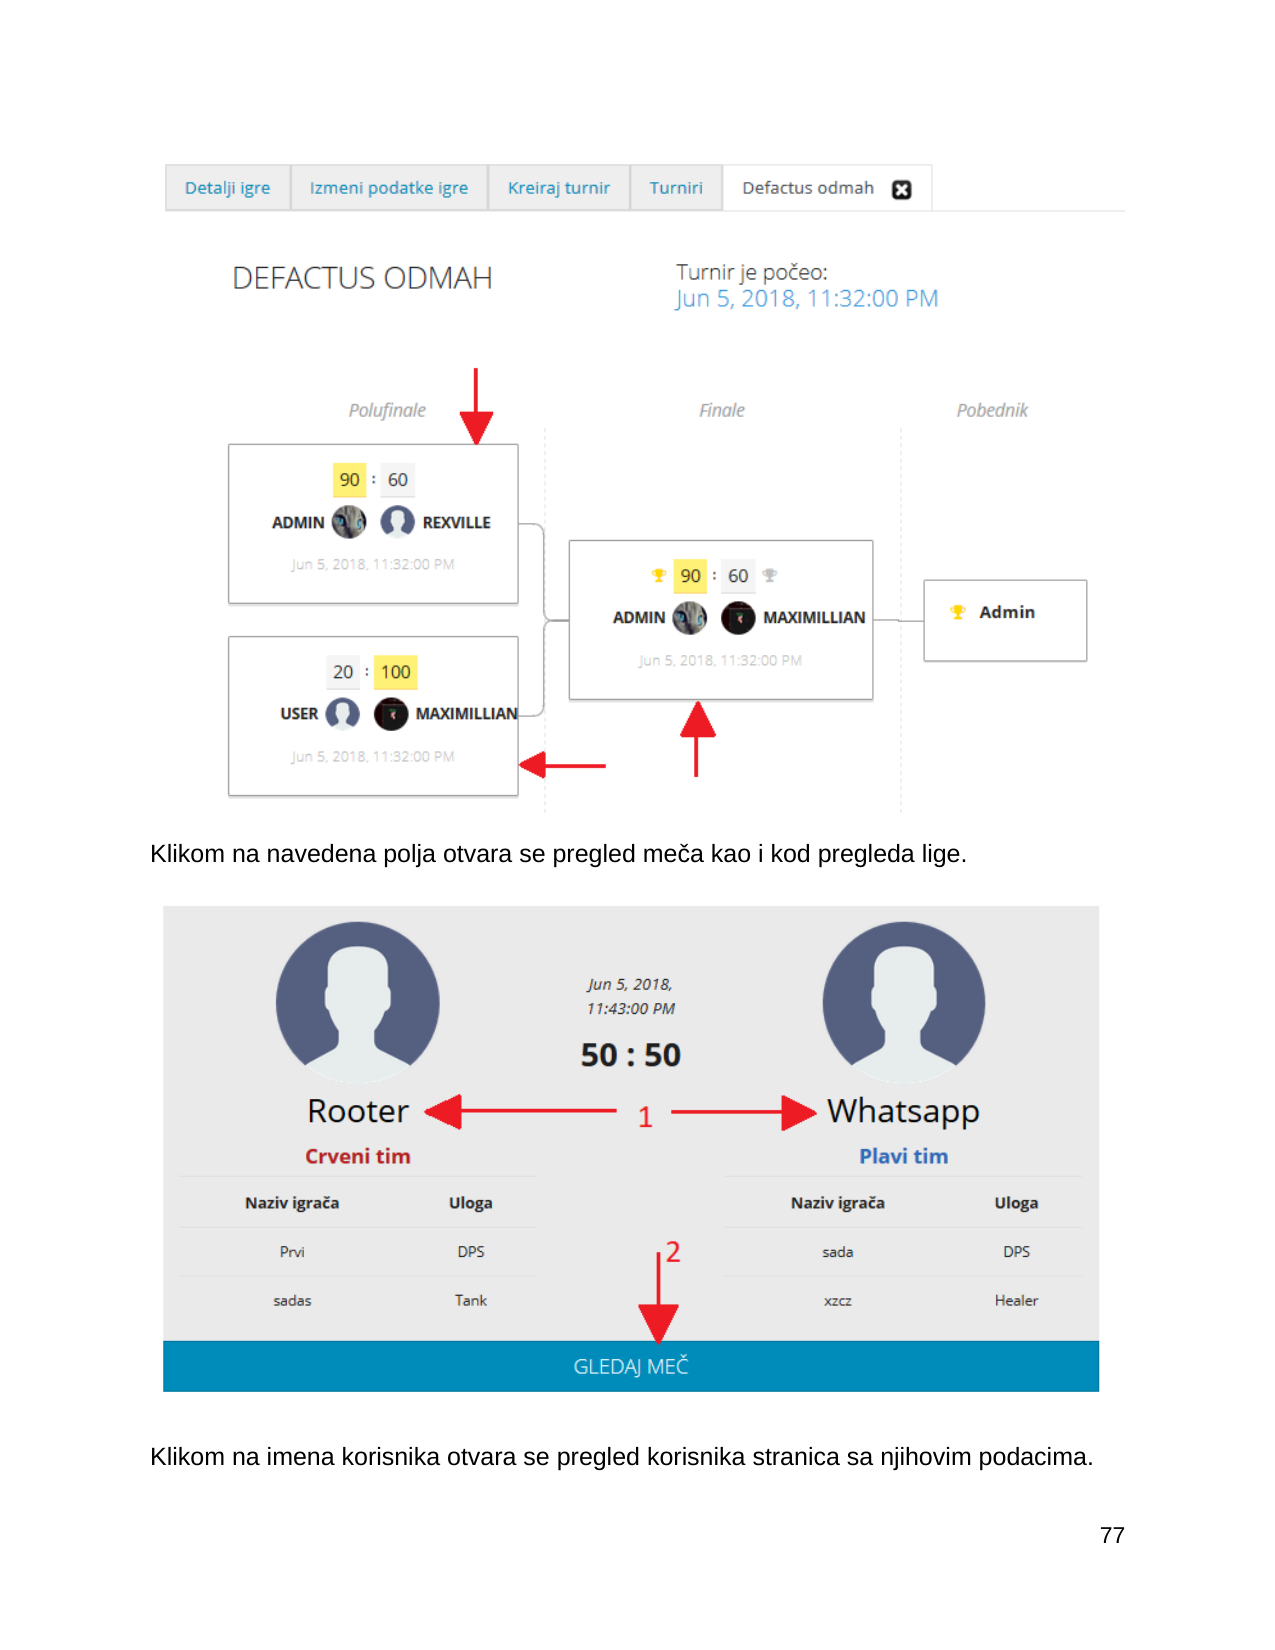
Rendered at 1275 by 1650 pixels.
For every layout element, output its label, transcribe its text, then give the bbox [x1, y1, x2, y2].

picture [150, 884, 1125, 1426]
text Klikom na navedena polja otvara se pregled meča kao i kod pregleda lige. [150, 838, 1125, 867]
text Klikom na imena korisnika otvara se pregled korisnika stranica sa njihovim podacima. [150, 1442, 1125, 1471]
picture [150, 150, 1125, 822]
